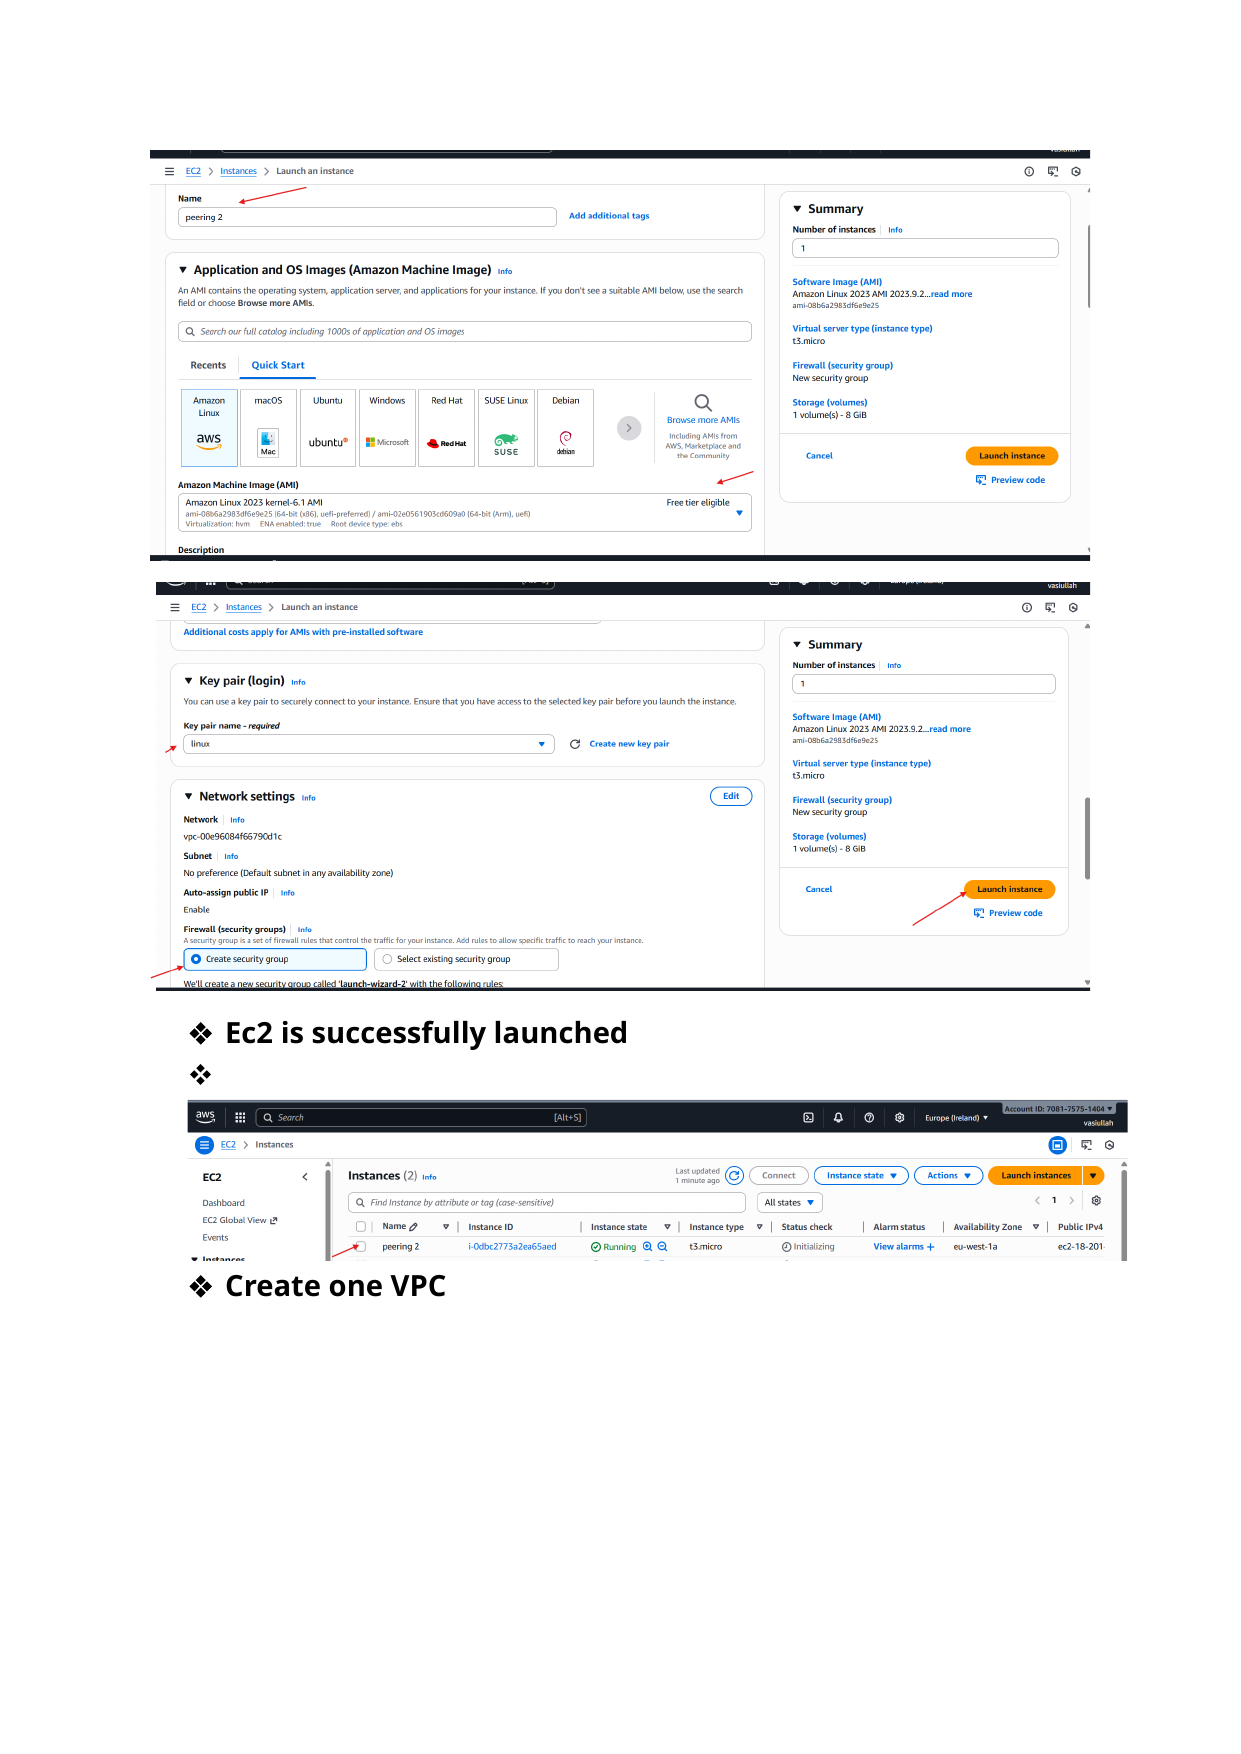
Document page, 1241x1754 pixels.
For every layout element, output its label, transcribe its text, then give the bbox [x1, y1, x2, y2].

list Ec2 is successfully launched [187, 1013, 1090, 1052]
picture [150, 150, 1091, 561]
picture [150, 582, 1091, 991]
list Create one VPC [187, 1266, 1090, 1305]
picture [187, 1097, 1128, 1261]
